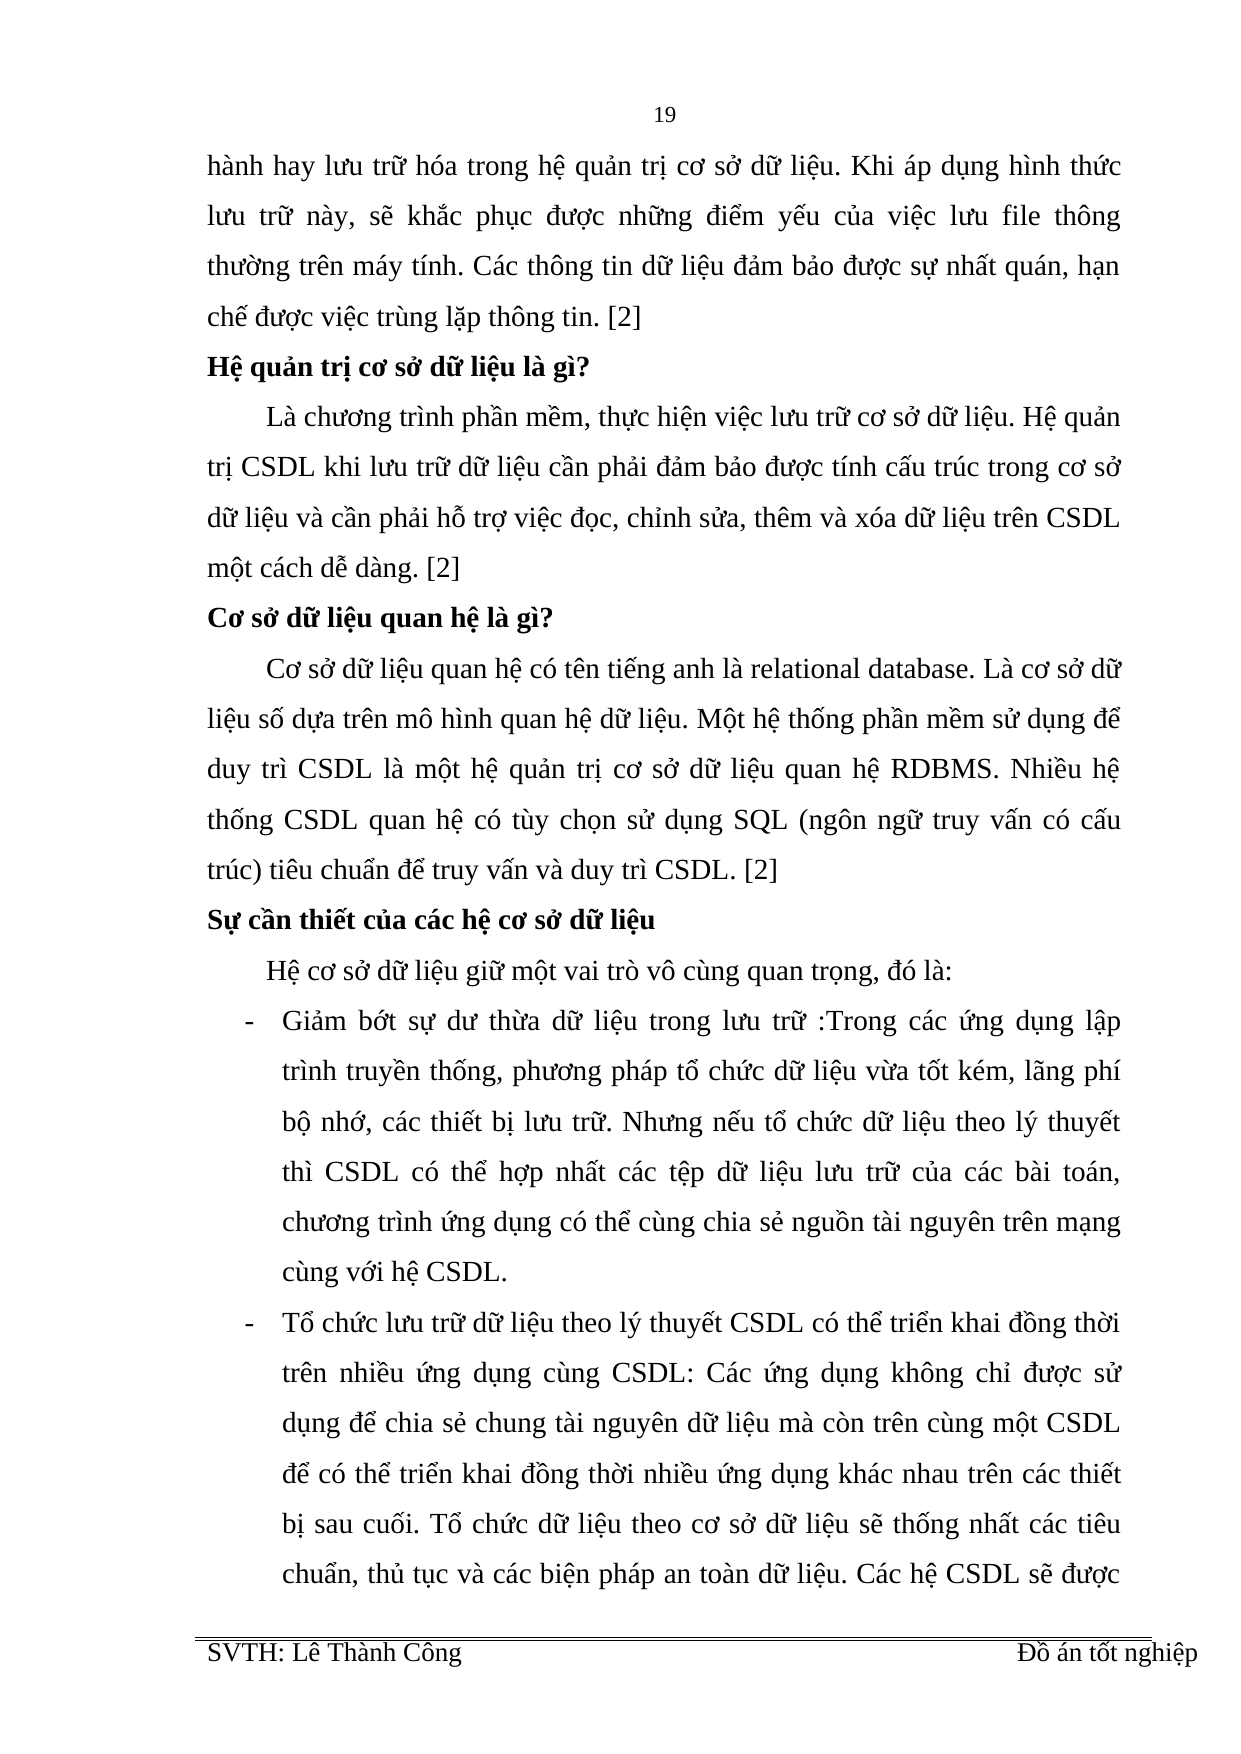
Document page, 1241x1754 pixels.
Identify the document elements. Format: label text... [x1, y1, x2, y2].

text Cơ sở dữ liệu quan hệ có tên tiếng anh là relational database. Là cơ sở dữ liệu số dựa trên mô hình quan hệ dữ liệu. Một hệ thống phần mềm sử dụng để duy trì CSDL là một hệ quản trị cơ sở dữ liệu quan hệ RDBMS. Nhiều hệ thống CSDL quan hệ có tùy chọn sử dụng SQL (ngôn ngữ truy vấn có cấu trúc) tiêu chuẩn để truy vấn và duy trì CSDL. [207, 651, 1122, 886]
text Hệ cơ sở dữ liệu giữ một vai trò vô cùng quan trọng, đó là: [207, 953, 1122, 986]
text Hệ quản trị cơ sở dữ liệu là gì? [207, 349, 1122, 382]
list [244, 1305, 1122, 1590]
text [207, 148, 1122, 332]
text Cơ sở dữ liệu quan hệ là gì? [207, 601, 1122, 634]
text Là chương trình phần mềm, thực hiện việc lưu trữ cơ sở dữ liệu. Hệ quản trị CSDL khi lưu trữ dữ liệu cần phải đảm bảo được tính cấu trúc trong cơ sở dữ liệu và cần phải hỗ trợ việc đọc, chỉnh sửa, thêm và xóa dữ liệu trên CSDL một cách dễ dàng. [207, 399, 1122, 584]
list Giảm bớt sự dư thừa dữ liệu trong lưu trữ :Trong các ứng dụng lập trình truyền thống, phương pháp tổ chức dữ liệu vừa tốt kém, lãng phí bộ nhớ, các thiết bị lưu trữ. Nhưng nếu tổ chức dữ liệu theo lý thuyết thì CSDL có thể hợp nhất các tệp dữ liệu lưu trữ của các bài toán, chương trình ứng dụng có thể cùng chia sẻ nguồn tài nguyên trên mạng cùng với hệ CSDL. [244, 1003, 1122, 1288]
text Sự cần thiết của các hệ cơ sở dữ liệu [207, 902, 1122, 936]
